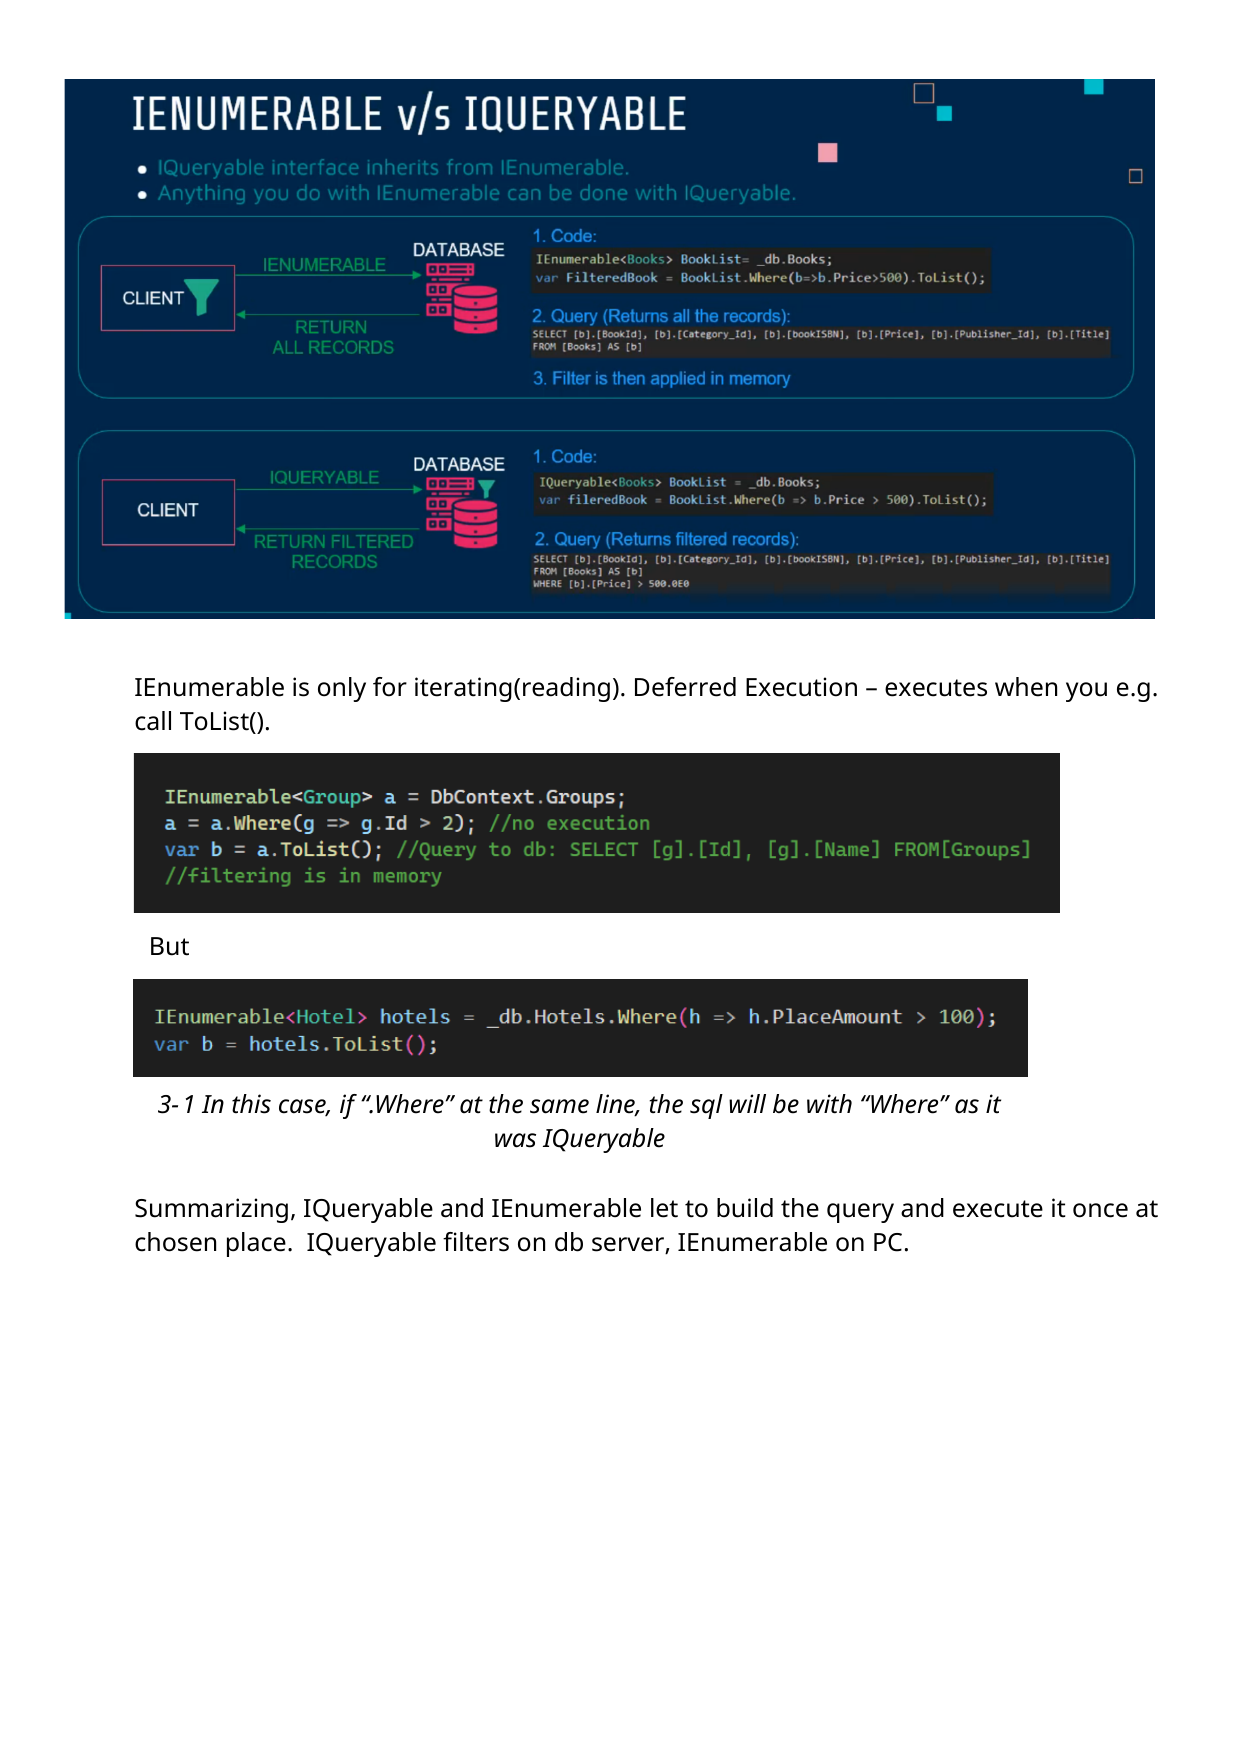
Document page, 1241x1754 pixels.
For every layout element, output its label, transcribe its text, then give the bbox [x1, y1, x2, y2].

text IEnumerable is only for iterating(reading). Deferred Execution – executes when you e.g. call ToList(). [134, 669, 1165, 737]
picture [133, 753, 1060, 913]
picture [133, 979, 1028, 1077]
picture [64, 79, 1155, 619]
